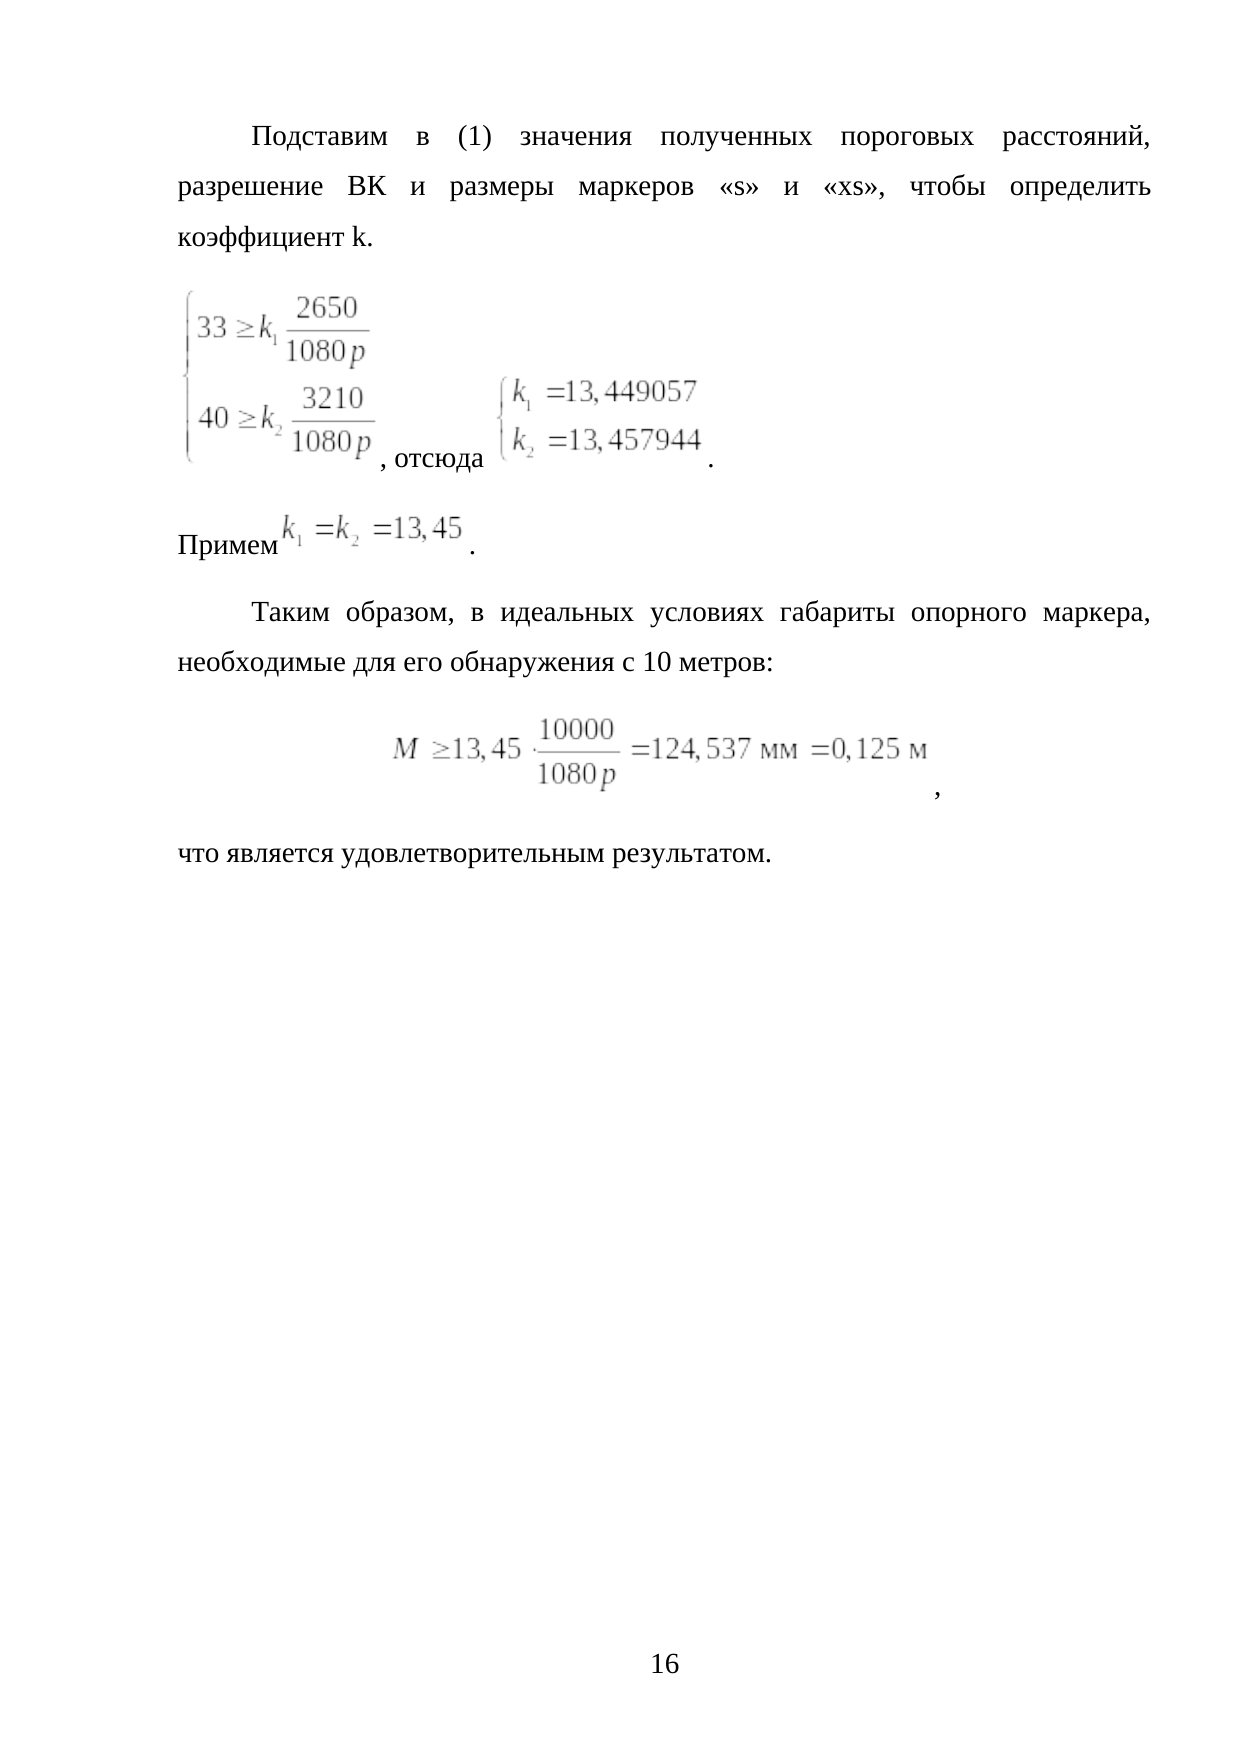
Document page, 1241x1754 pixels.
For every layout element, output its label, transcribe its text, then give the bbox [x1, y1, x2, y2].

text , [177, 712, 1152, 802]
text , отсюда . [177, 286, 1152, 474]
text Таким образом, в идеальных условиях габариты опорного маркера, необходимые для его обнаружения с 10 метров: [177, 594, 1152, 678]
text Подставим в (1) значения полученных пороговых расстояний, разрешение ВК и размеры маркеров «s» и «xs», чтобы определить коэффициент k. [177, 118, 1152, 252]
text Примем. [177, 507, 1152, 561]
text что является удовлетворительным результатом. [177, 836, 1152, 869]
